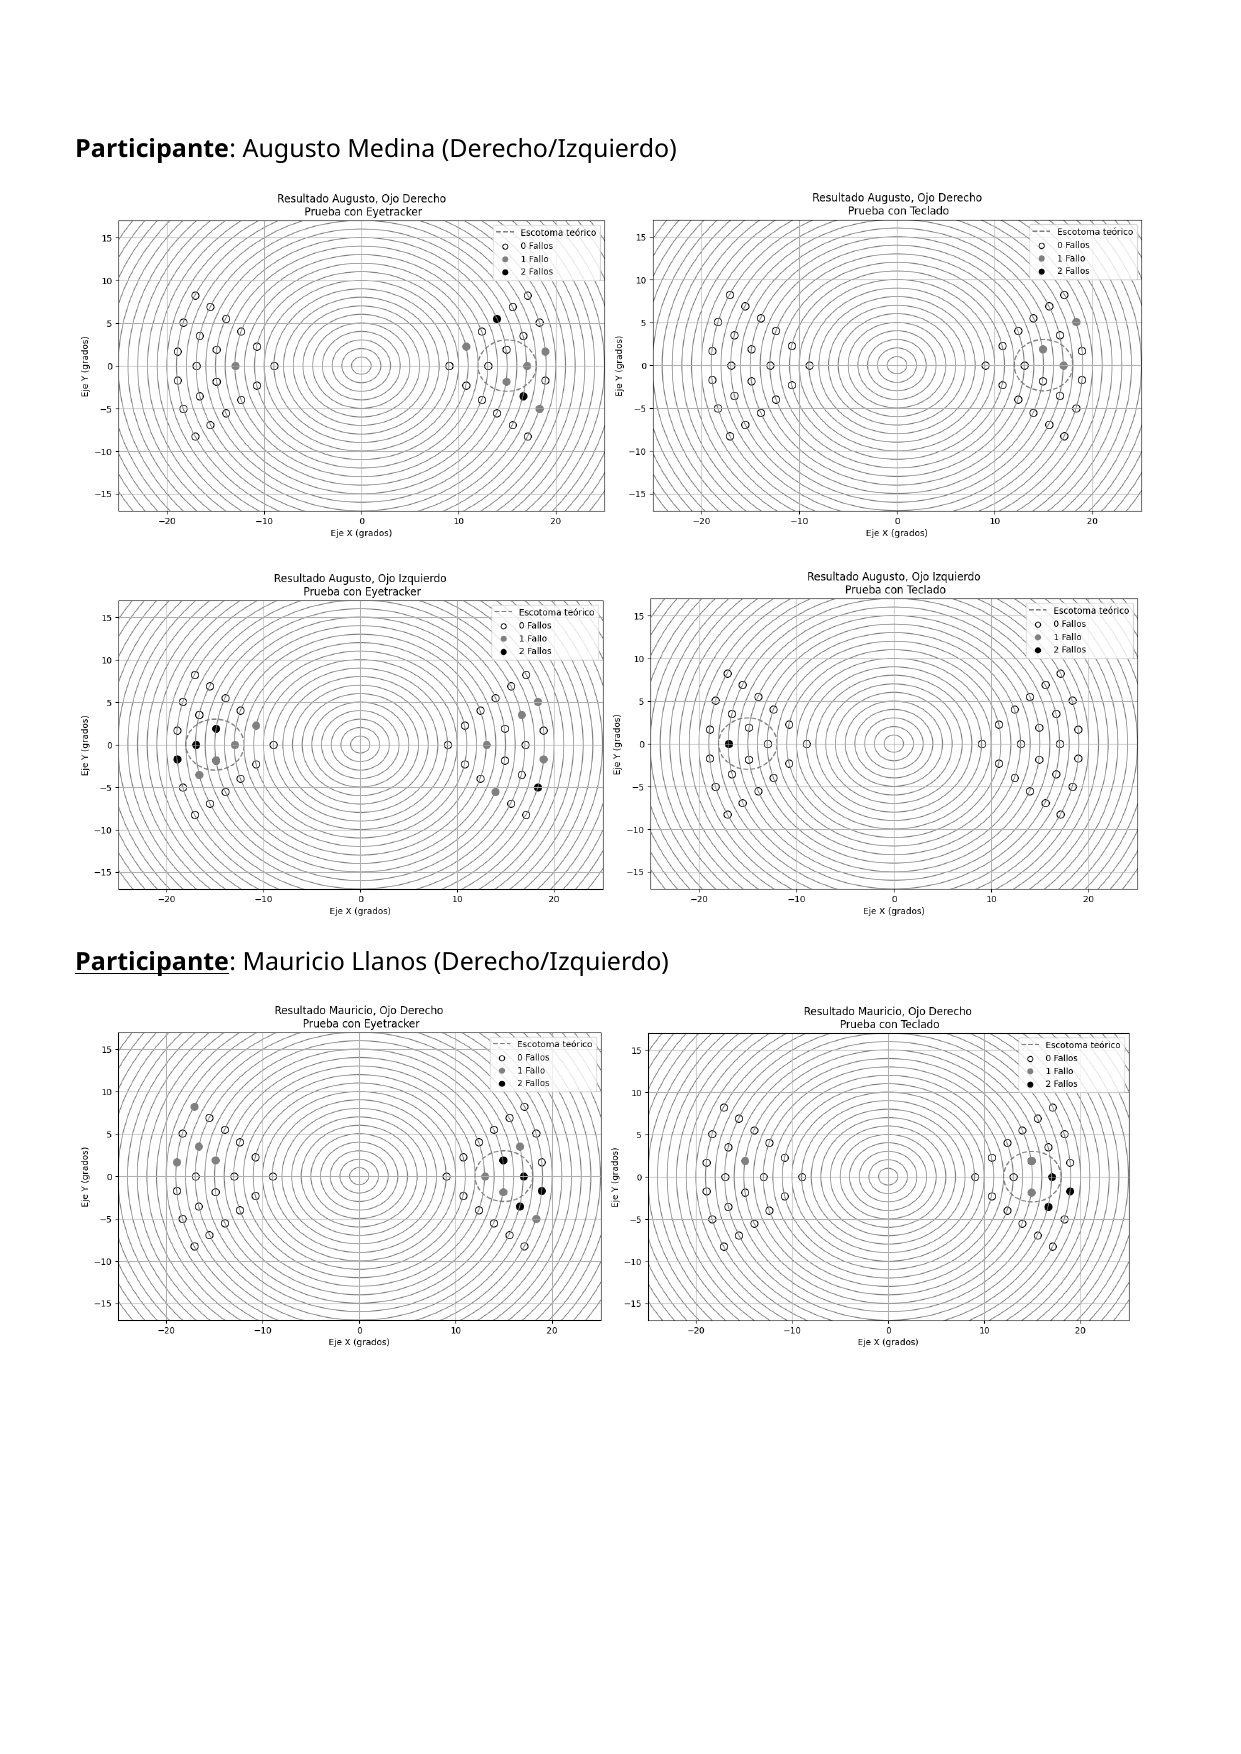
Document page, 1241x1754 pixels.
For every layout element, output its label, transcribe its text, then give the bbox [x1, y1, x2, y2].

picture [75, 565, 1143, 922]
picture [75, 186, 1147, 544]
text Participante: Augusto Medina (Derecho/Izquierdo) [75, 131, 1165, 165]
text Participante: Mauricio Llanos (Derecho/Izquierdo) [75, 944, 1165, 978]
picture [75, 999, 1134, 1353]
